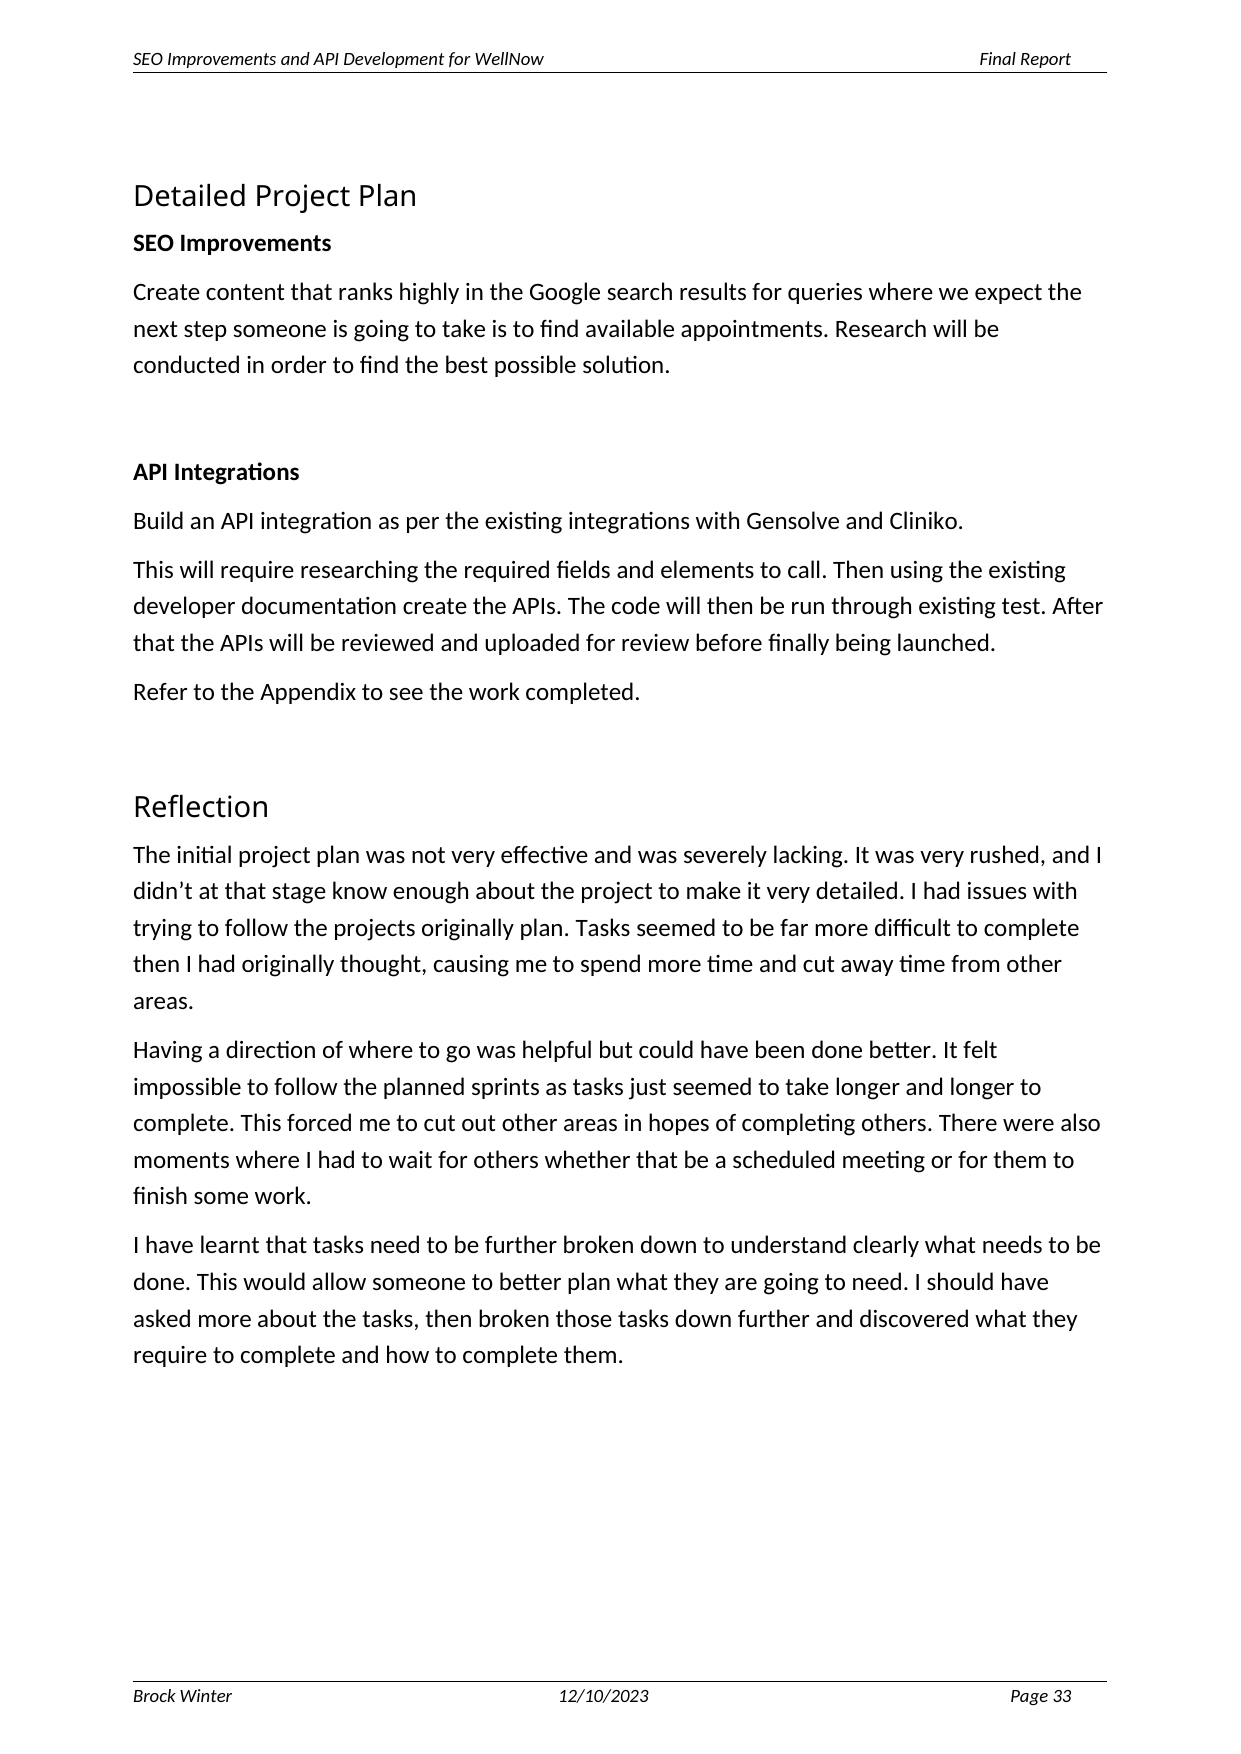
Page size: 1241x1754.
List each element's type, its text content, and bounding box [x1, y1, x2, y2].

text The initial project plan was not very effective and was severely lacking. It was very rushed, and I didn’t at that stage know enough about the project to make it very detailed. I had issues with trying to follow the projects originally plan. Tasks seemed to be far more difficult to complete then I had originally thought, causing me to spend more time and cut away time from other areas. [133, 839, 1107, 1016]
subtitle Detailed Project Plan [133, 175, 1107, 215]
subtitle Reflection [133, 787, 1107, 826]
text Having a direction of where to go was helpful but could have been done better. It felt impossible to follow the planned sprints as tasks just seemed to take longer and longer to complete. This forced me to cut out other areas in hopes of completing others. There were also moments where I had to wait for others whether that be a scheduled meeting or for them to finish some work. [133, 1034, 1107, 1211]
text Create content that ranks highly in the Google search results for queries where we expect the next step someone is going to take is to find available appointments. Research will be conducted in order to find the best possible solution. [133, 276, 1107, 380]
text SEO Improvements [133, 227, 1107, 258]
text Build an API integration as per the existing integrations with Gensolve and Cliniko. [133, 505, 1107, 535]
text This will require researching the required fields and elements to call. Then using the existing developer documentation create the APIs. The code will then be run through existing test. After that the APIs will be reviewed and uploaded for review before finally being launched. [133, 554, 1107, 658]
text I have learnt that tasks need to be further broken down to understand clearly what needs to be done. This would allow someone to better plan what they are going to need. I should have asked more about the tasks, then broken those tasks down further and discovered what they require to complete and how to complete them. [133, 1229, 1107, 1370]
text API Integrations [133, 456, 1107, 486]
text Refer to the Appendix to see the work completed. [133, 676, 1107, 707]
